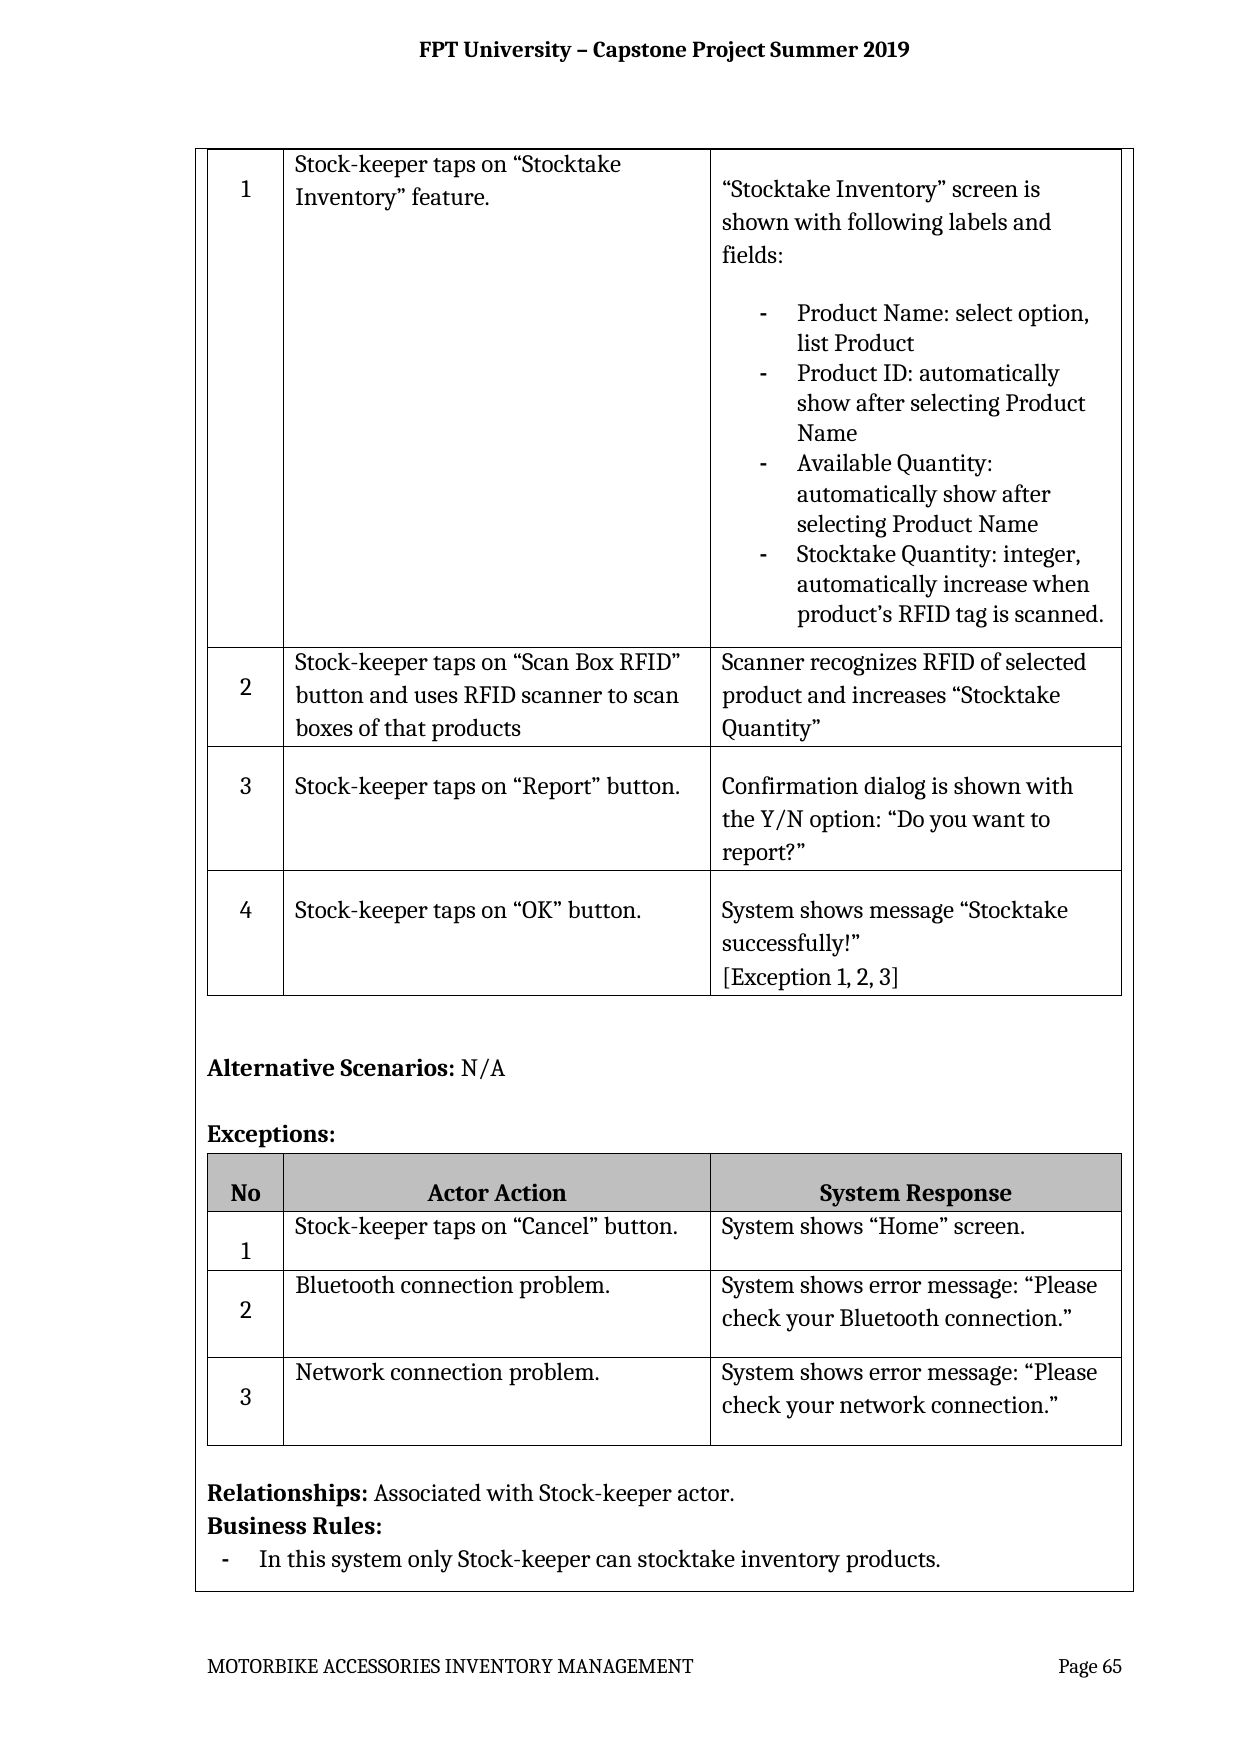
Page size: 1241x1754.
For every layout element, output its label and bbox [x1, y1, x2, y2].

table_cell [196, 149, 1133, 1591]
